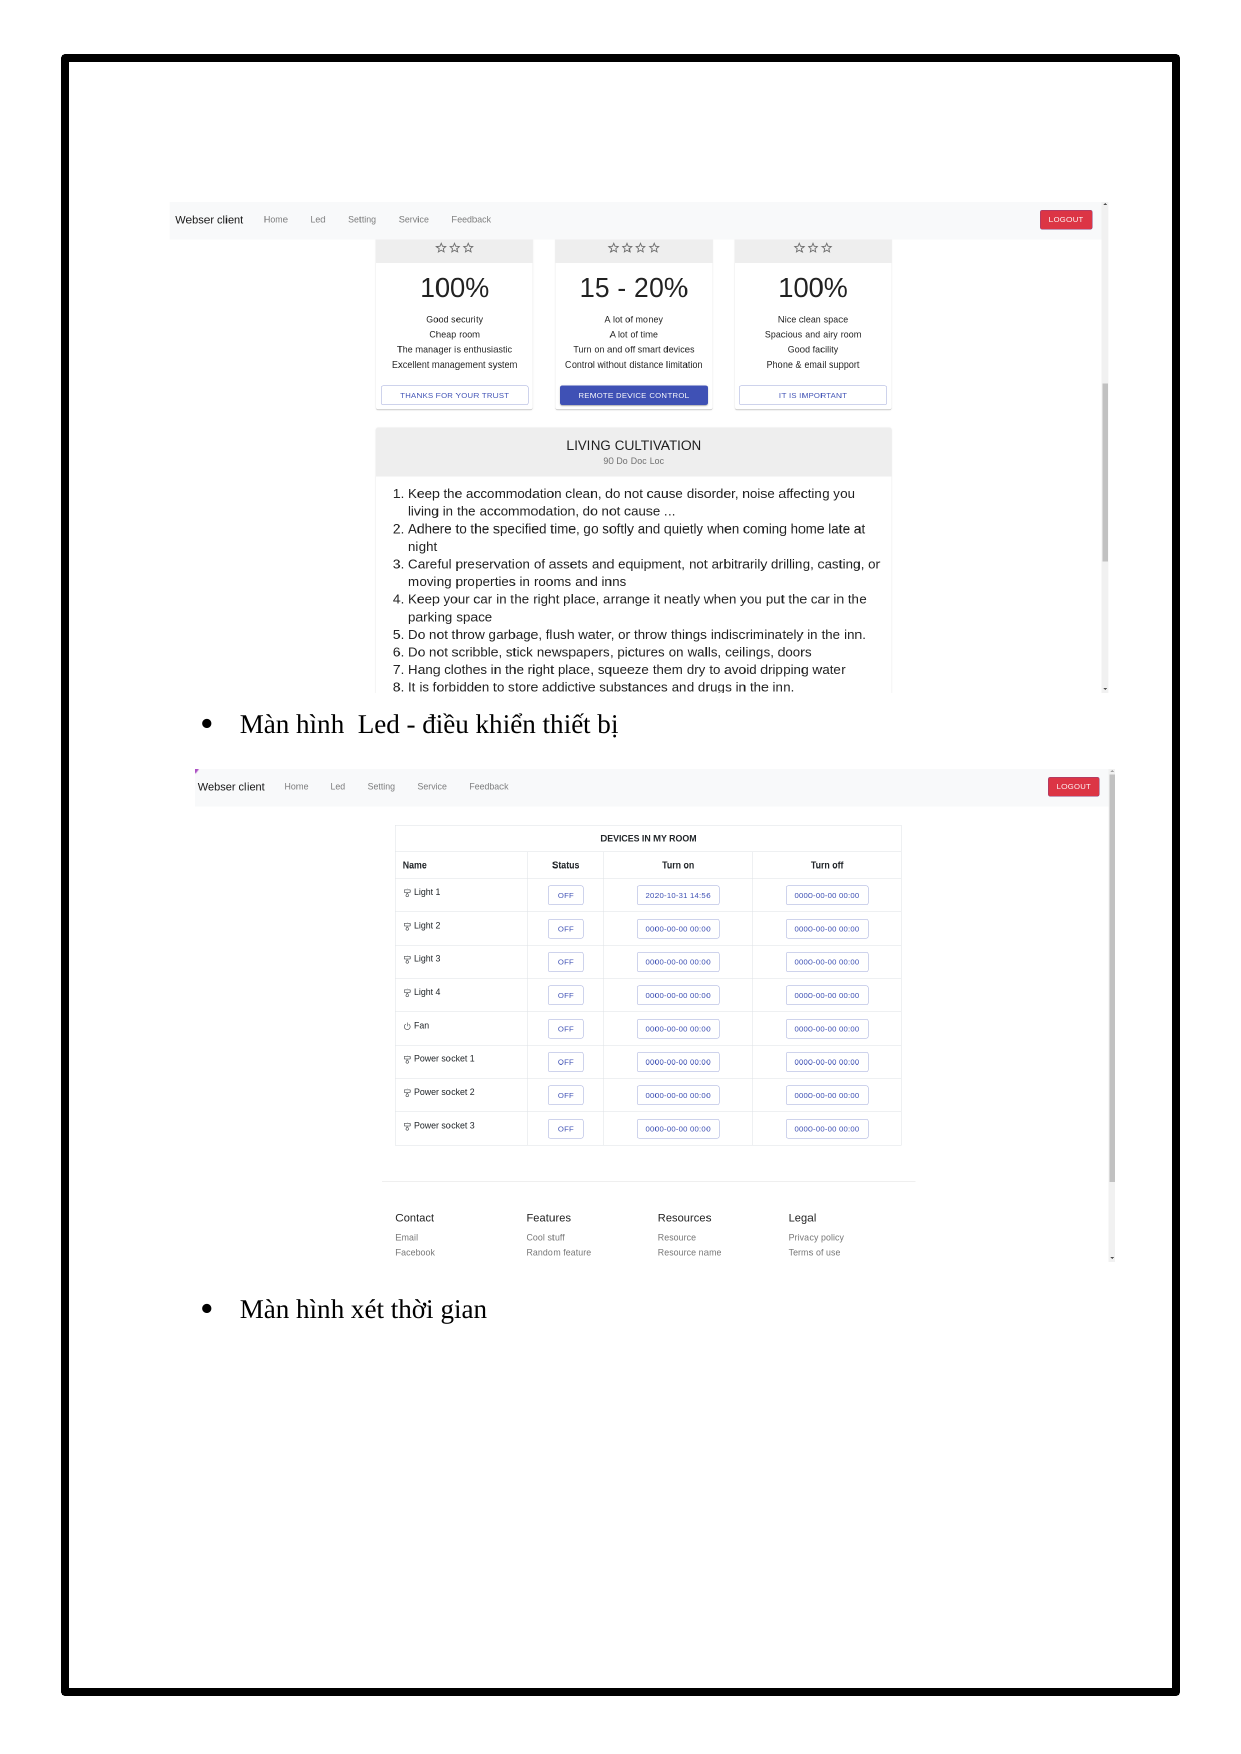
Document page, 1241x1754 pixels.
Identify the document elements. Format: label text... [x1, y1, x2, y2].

picture [195, 769, 1115, 1262]
picture [169, 202, 1109, 693]
